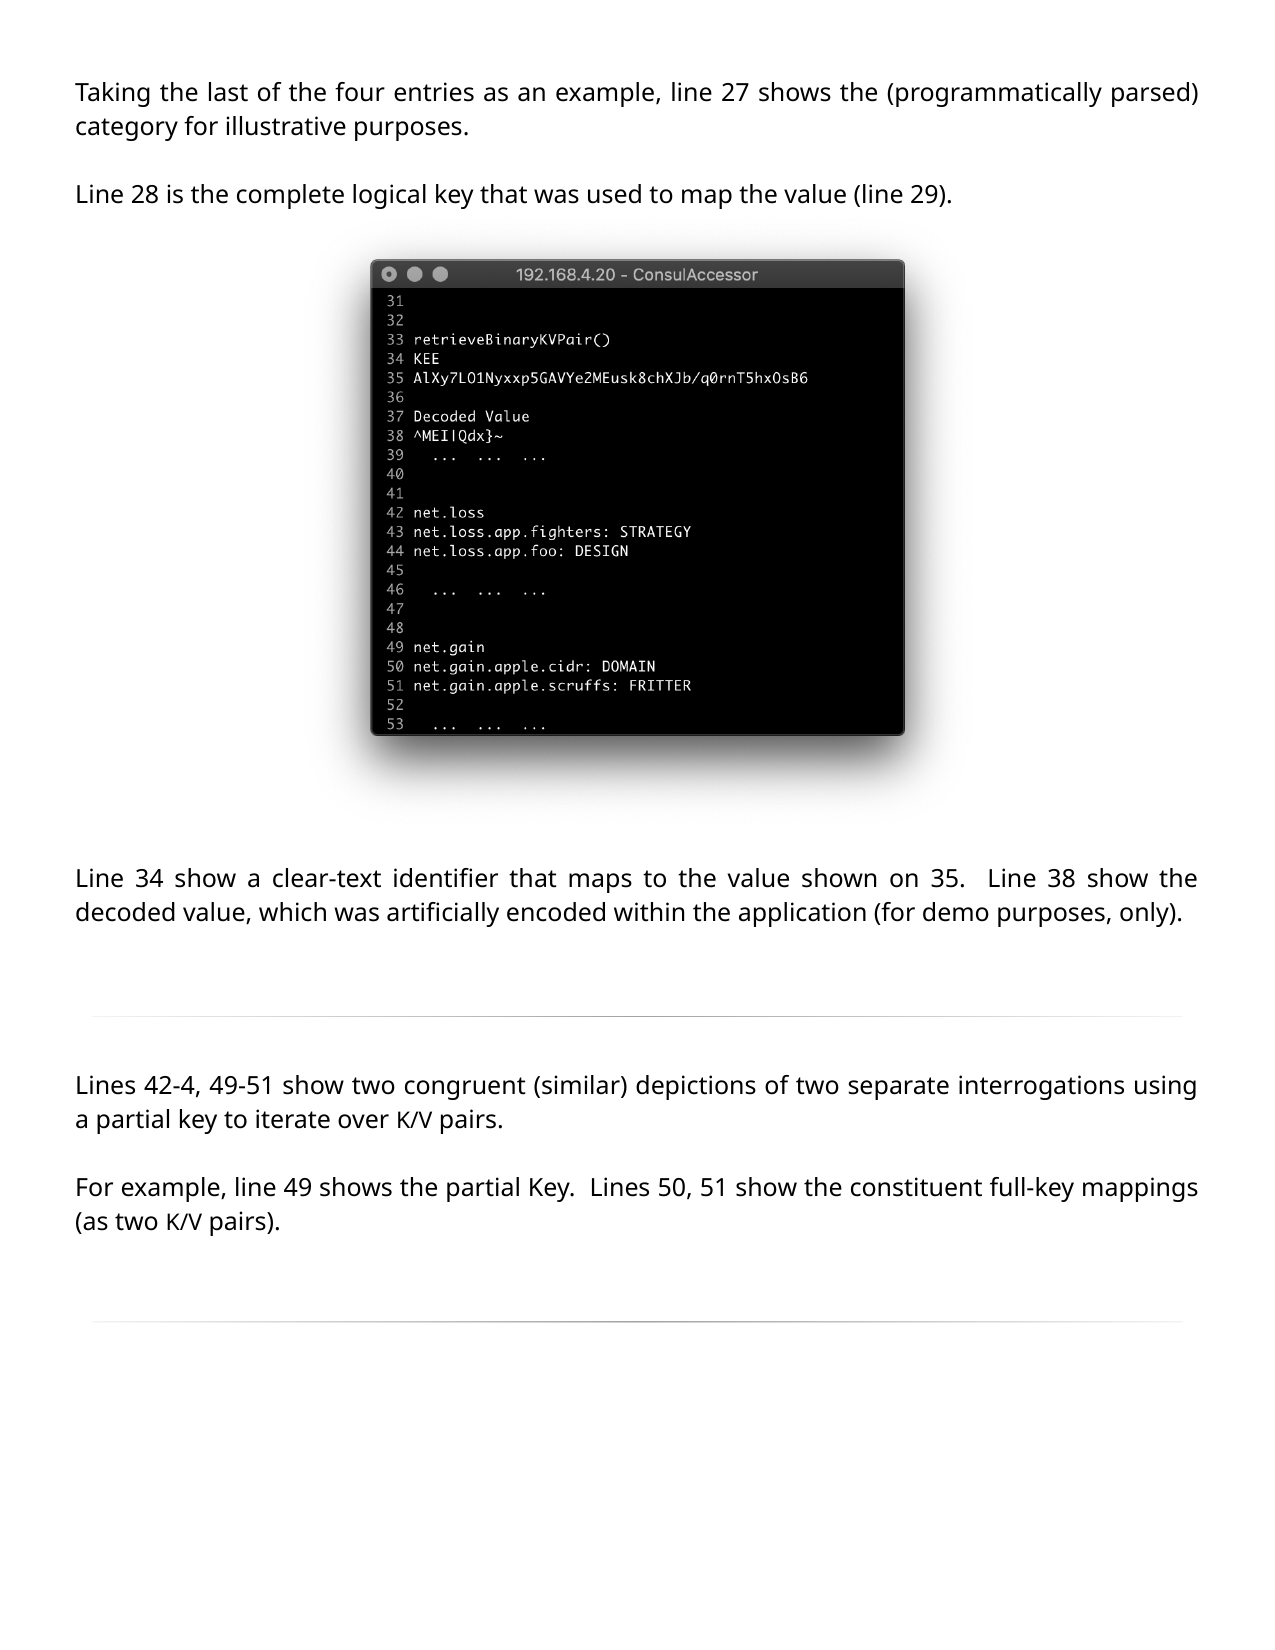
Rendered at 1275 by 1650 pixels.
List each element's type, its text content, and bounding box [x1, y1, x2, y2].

text Lines 42-4, 49-51 show two congruent (similar) depictions of two separate interrogations using a partial key to iterate over K/V pairs. [75, 1067, 1200, 1135]
text For example, line 49 shows the partial Key. Lines 50, 51 show the constituent full-key mappings (as two K/V pairs). [75, 1169, 1200, 1238]
text Taking the last of the four entries as an example, line 27 shows the (programmatically parsed) category for illustrative purposes. [75, 75, 1200, 143]
picture [75, 1302, 1200, 1339]
text Line 28 is the complete logical key that was used to map the value (line 29). [75, 177, 1200, 211]
picture [75, 996, 1200, 1034]
picture [299, 211, 976, 830]
text Line 34 show a clear-text identifier that maps to the value shown on 35. Line 38 show the decoded value, which was artificially encoded within the application (for demo purposes, only). [75, 861, 1200, 929]
